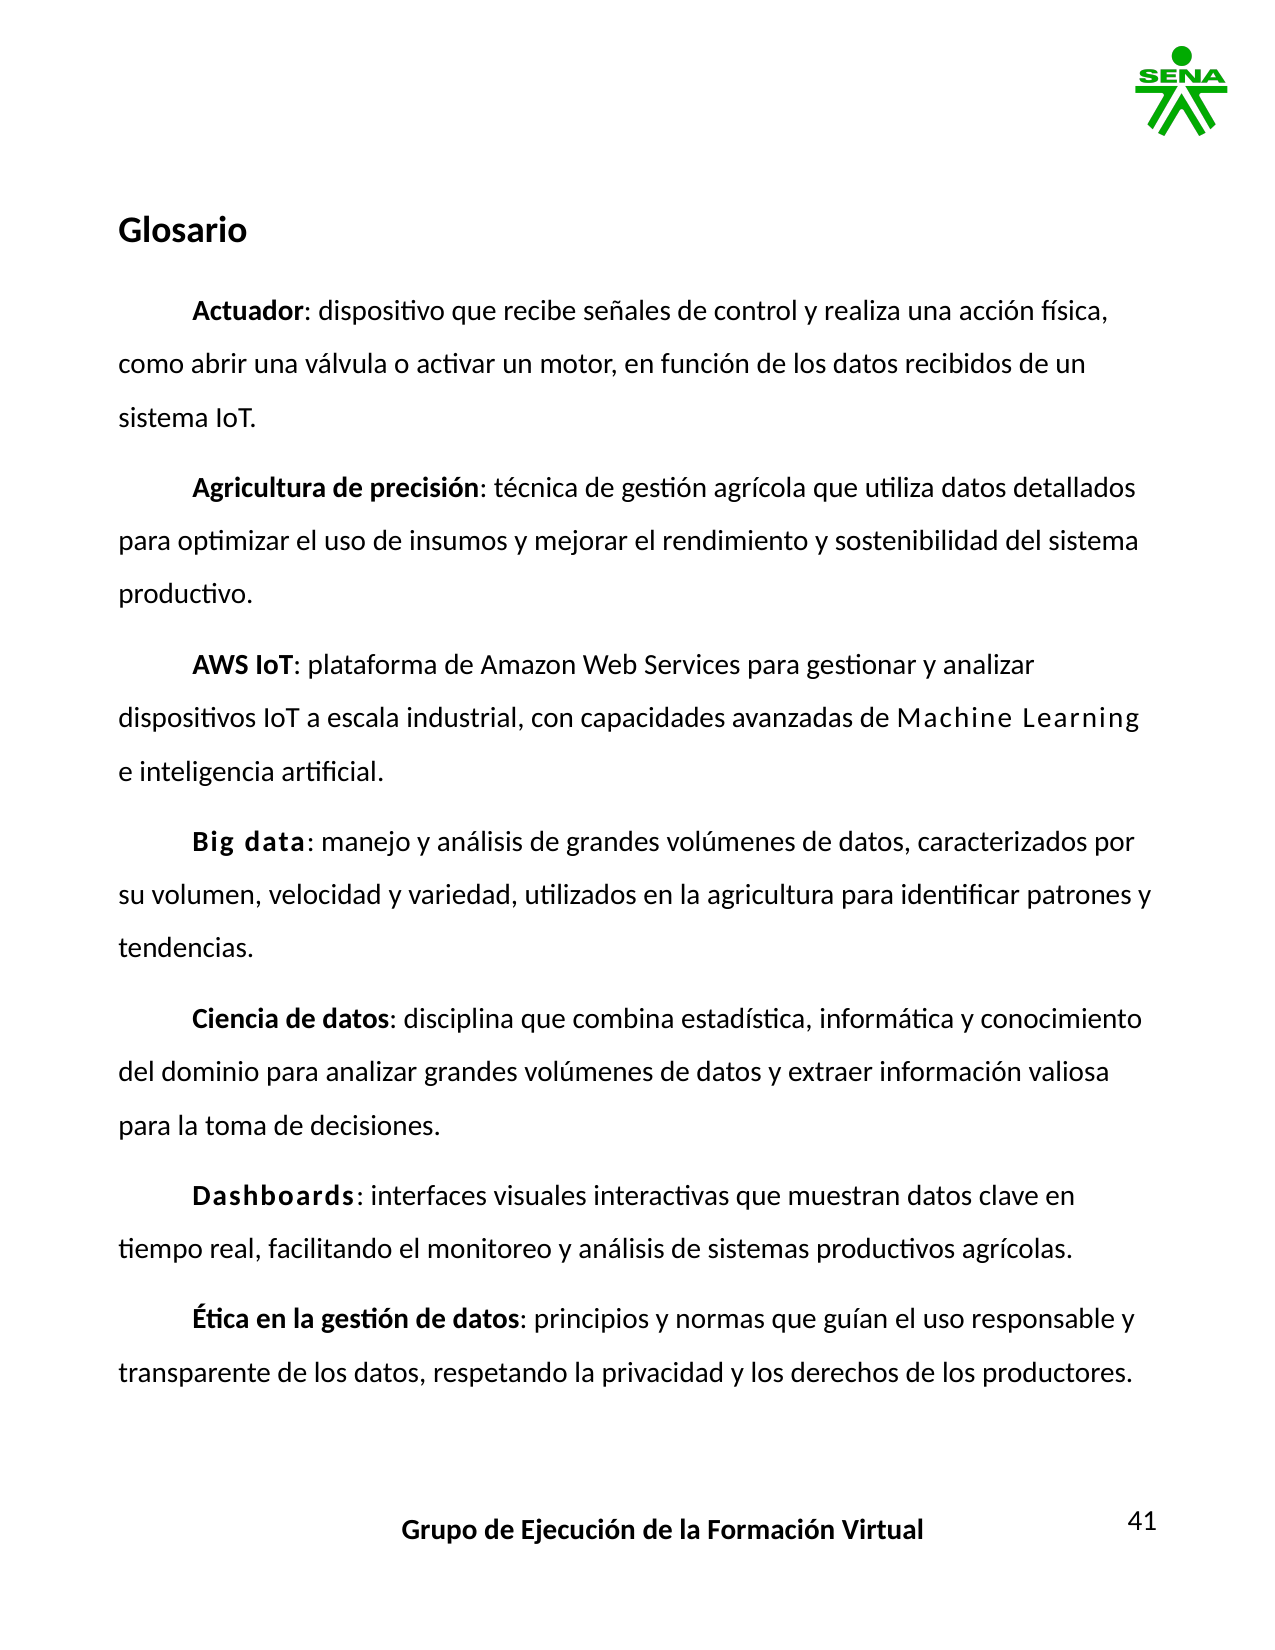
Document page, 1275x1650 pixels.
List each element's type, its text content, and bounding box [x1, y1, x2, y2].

text Big data: manejo y análisis de grandes volúmenes de datos, caracterizados por su volumen, velocidad y variedad, utilizados en la agricultura para identificar patrones y tendencias. [118, 823, 1157, 965]
text Glosario [118, 206, 1157, 252]
text Ciencia de datos: disciplina que combina estadística, informática y conocimiento del dominio para analizar grandes volúmenes de datos y extraer información valiosa para la toma de decisiones. [118, 1000, 1157, 1142]
text Dashboards: interfaces visuales interactivas que muestran datos clave en tiempo real, facilitando el monitoreo y análisis de sistemas productivos agrícolas. [118, 1177, 1157, 1266]
text AWS IoT: plataforma de Amazon Web Services para gestionar y analizar dispositivos IoT a escala industrial, con capacidades avanzadas de Machine Learning e inteligencia artificial. [118, 646, 1157, 788]
text Actuador: dispositivo que recibe señales de control y realiza una acción física, como abrir una válvula o activar un motor, en función de los datos recibidos de un sistema IoT. [118, 292, 1157, 434]
text Agricultura de precisión: técnica de gestión agrícola que utiliza datos detallados para optimizar el uso de insumos y mejorar el rendimiento y sostenibilidad del sistema productivo. [118, 469, 1157, 611]
picture [1135, 46, 1228, 136]
text Ética en la gestión de datos: principios y normas que guían el uso responsable y transparente de los datos, respetando la privacidad y los derechos de los productores. [118, 1300, 1157, 1389]
